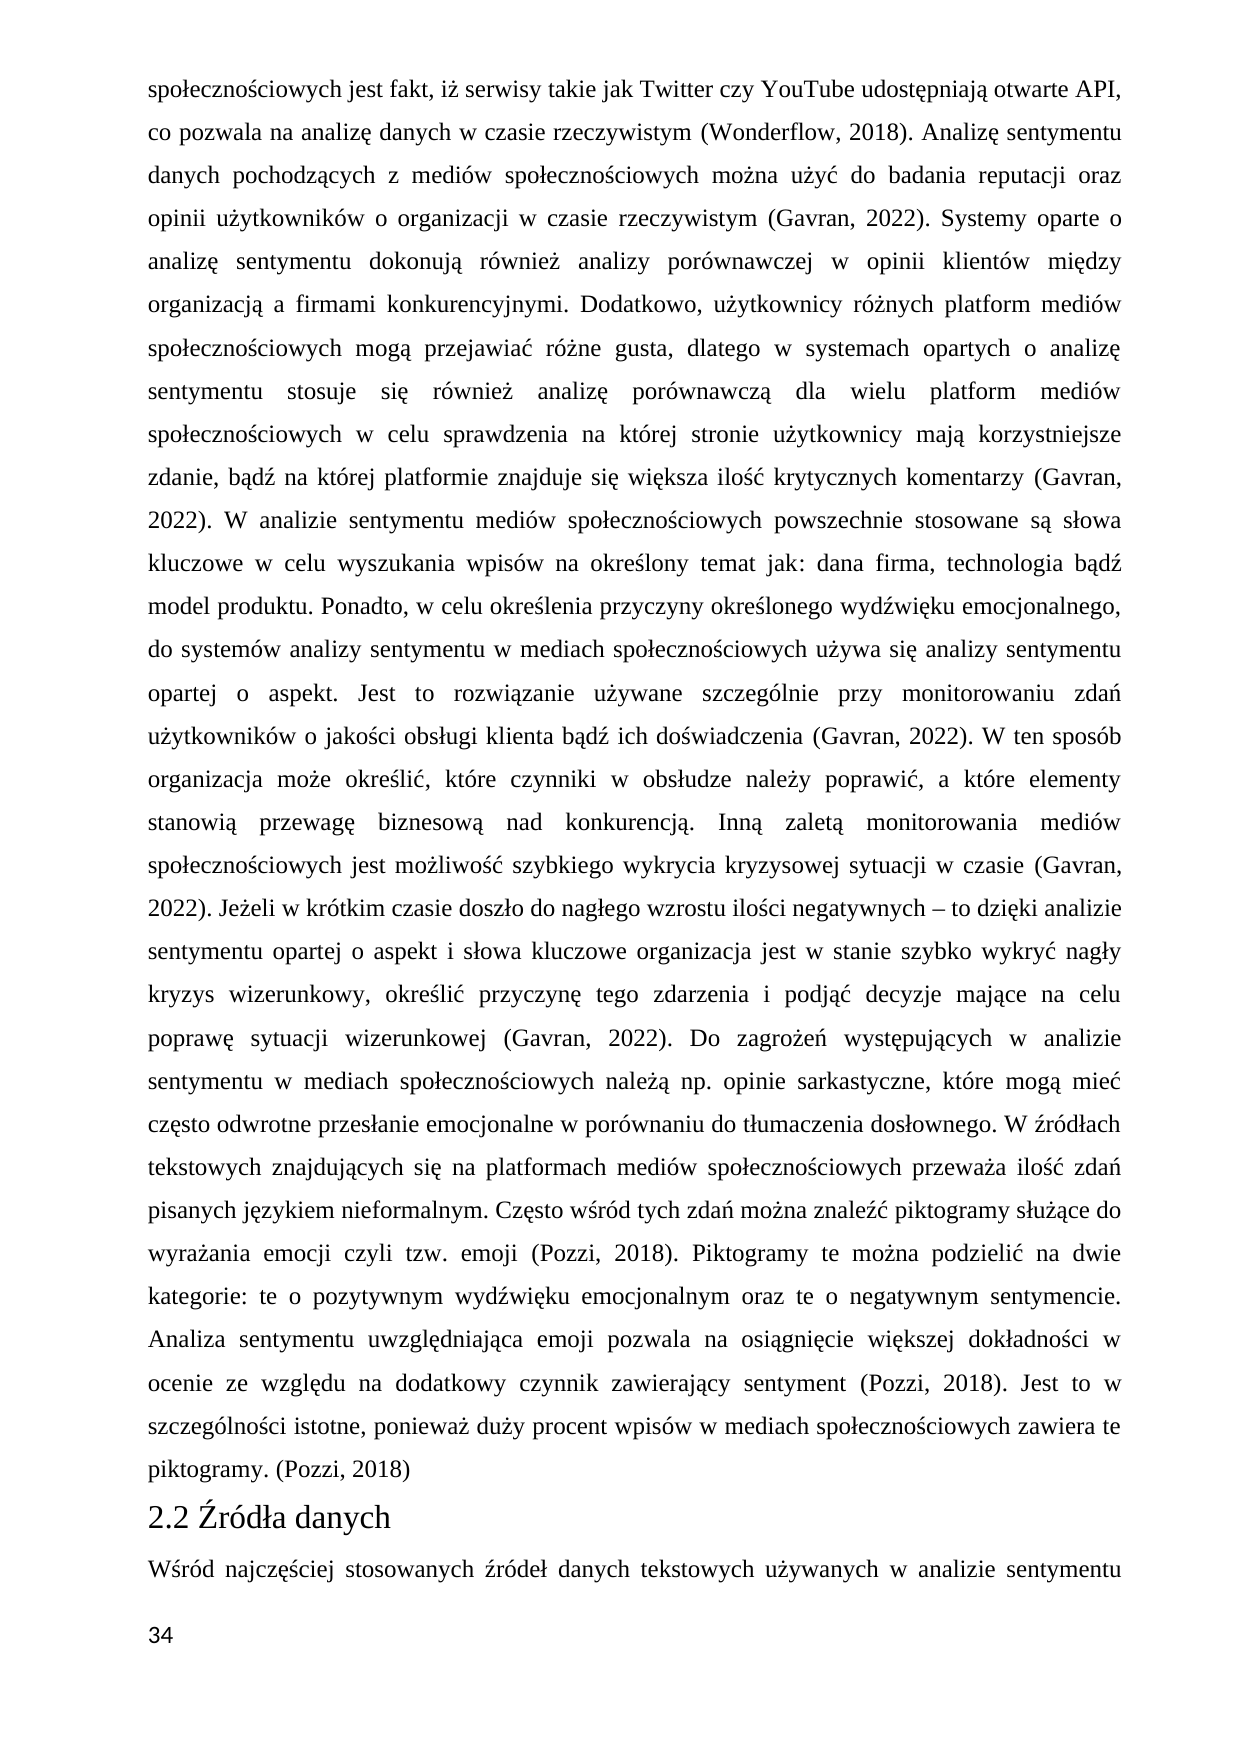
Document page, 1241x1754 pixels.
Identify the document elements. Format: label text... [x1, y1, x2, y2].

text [148, 1554, 1122, 1583]
text 2.2 Źródła danych [148, 1497, 1122, 1535]
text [148, 74, 1122, 1483]
